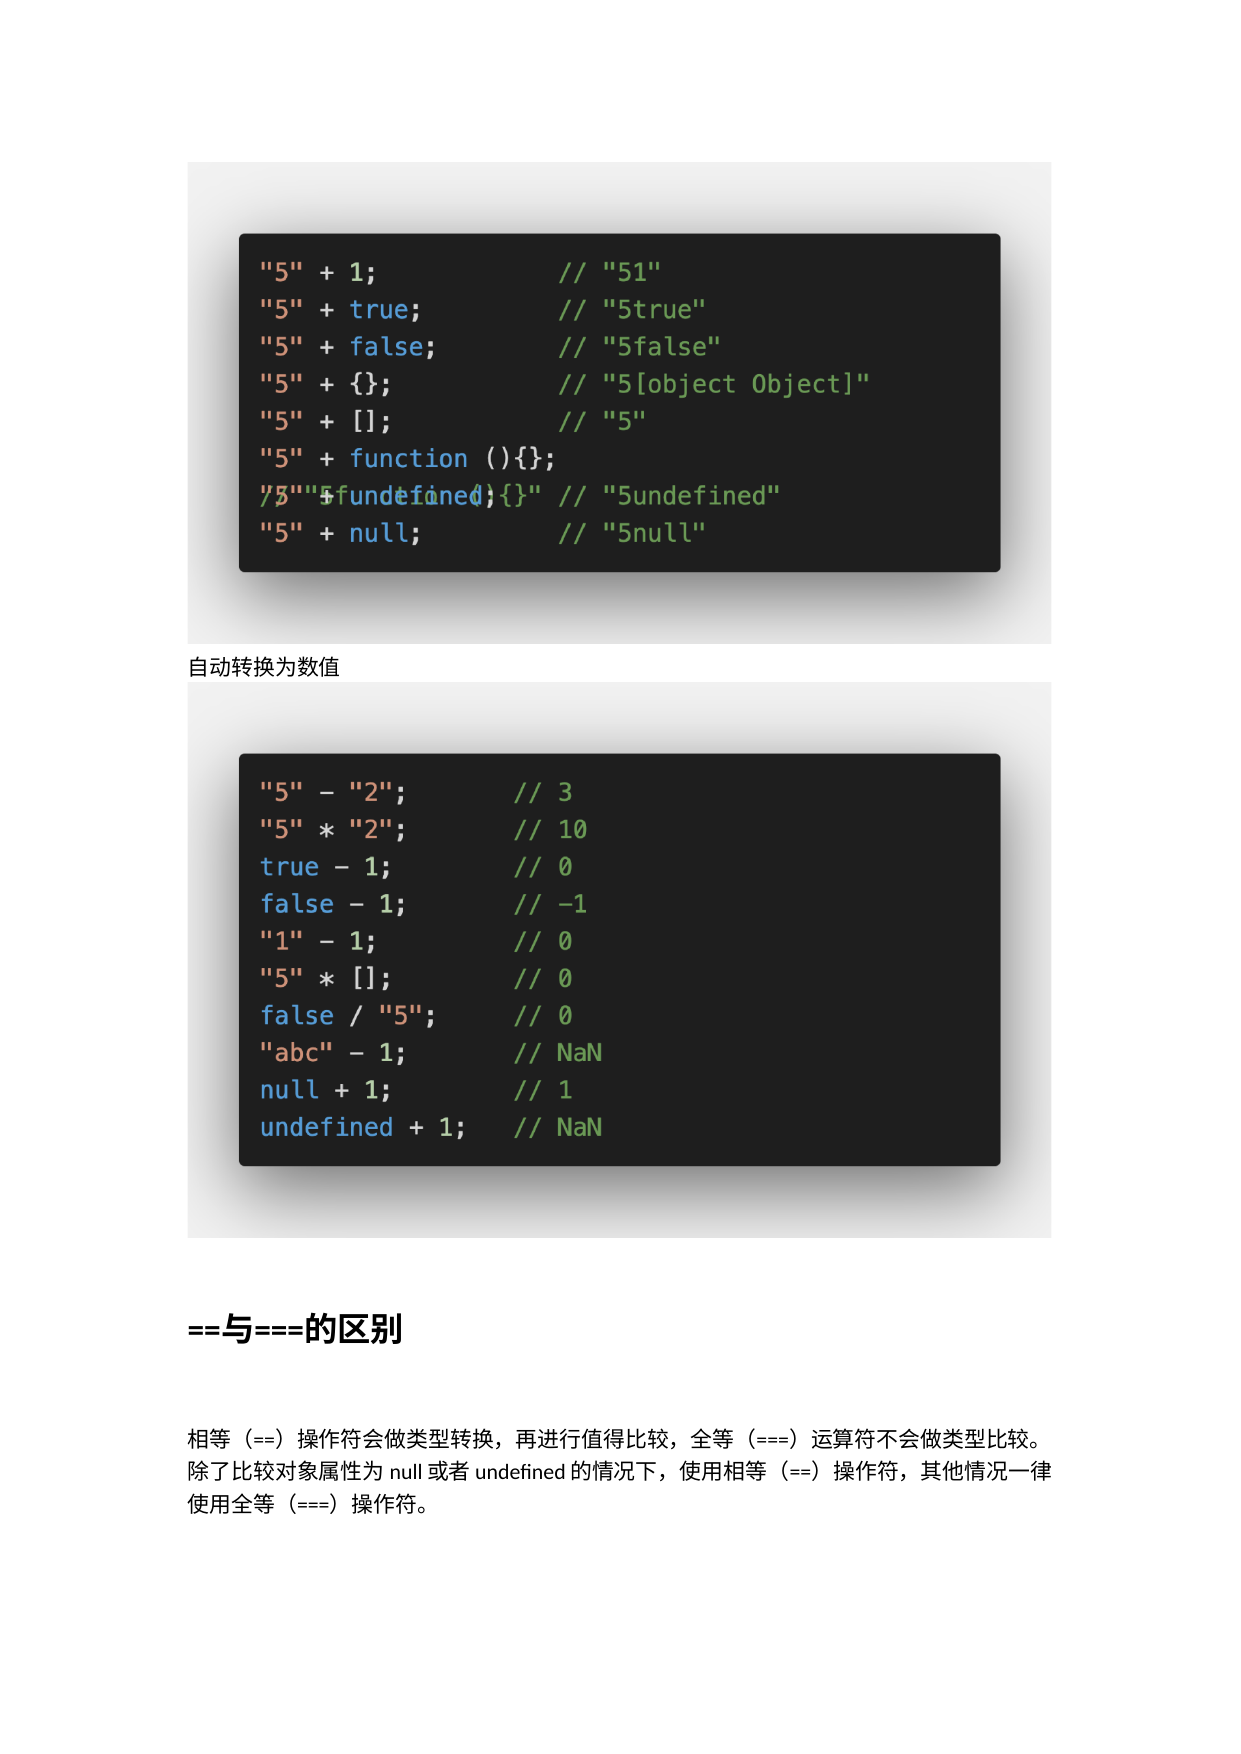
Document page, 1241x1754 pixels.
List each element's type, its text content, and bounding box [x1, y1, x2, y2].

picture [187, 162, 1052, 644]
text 相等（==）操作符会做类型转换，再进行值得比较，全等（===）运算符不会做类型比较。 [187, 1421, 1053, 1454]
text 除了比较对象属性为null或者undefined的情况下，使用相等（==）操作符，其他情况一律使用全等（===）操作符。 [187, 1454, 1053, 1519]
picture [187, 682, 1052, 1238]
subtitle ==与===的区别 [187, 1294, 1053, 1359]
text 自动转换为数值 [187, 649, 1053, 682]
